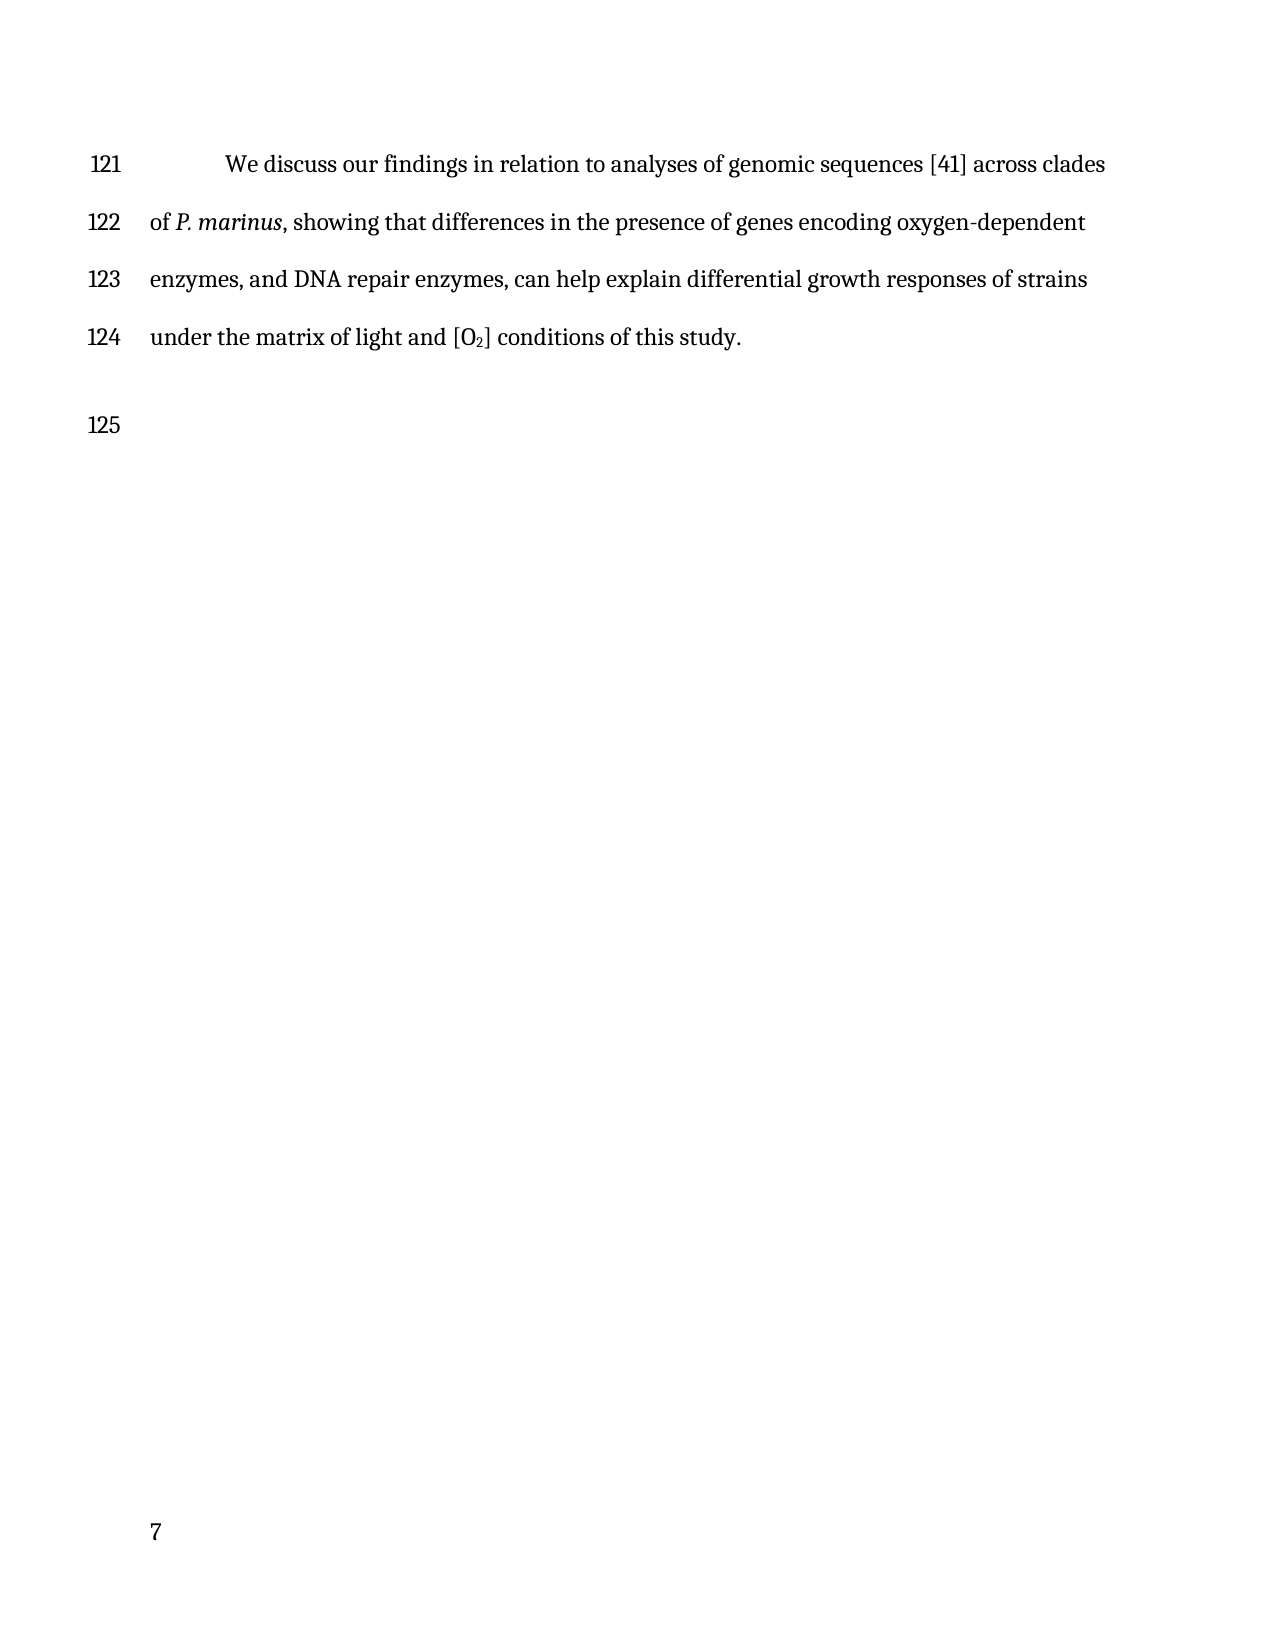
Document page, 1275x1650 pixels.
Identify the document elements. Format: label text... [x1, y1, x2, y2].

text We discuss our findings in relation to analyses of genomic sequences [41] across clades of P. marinus, showing that differences in the presence of genes encoding oxygen-dependent enzymes, and DNA repair enzymes, can help explain differential growth responses of strains under the matrix of light and [O2] conditions of this study. [150, 150, 1125, 351]
